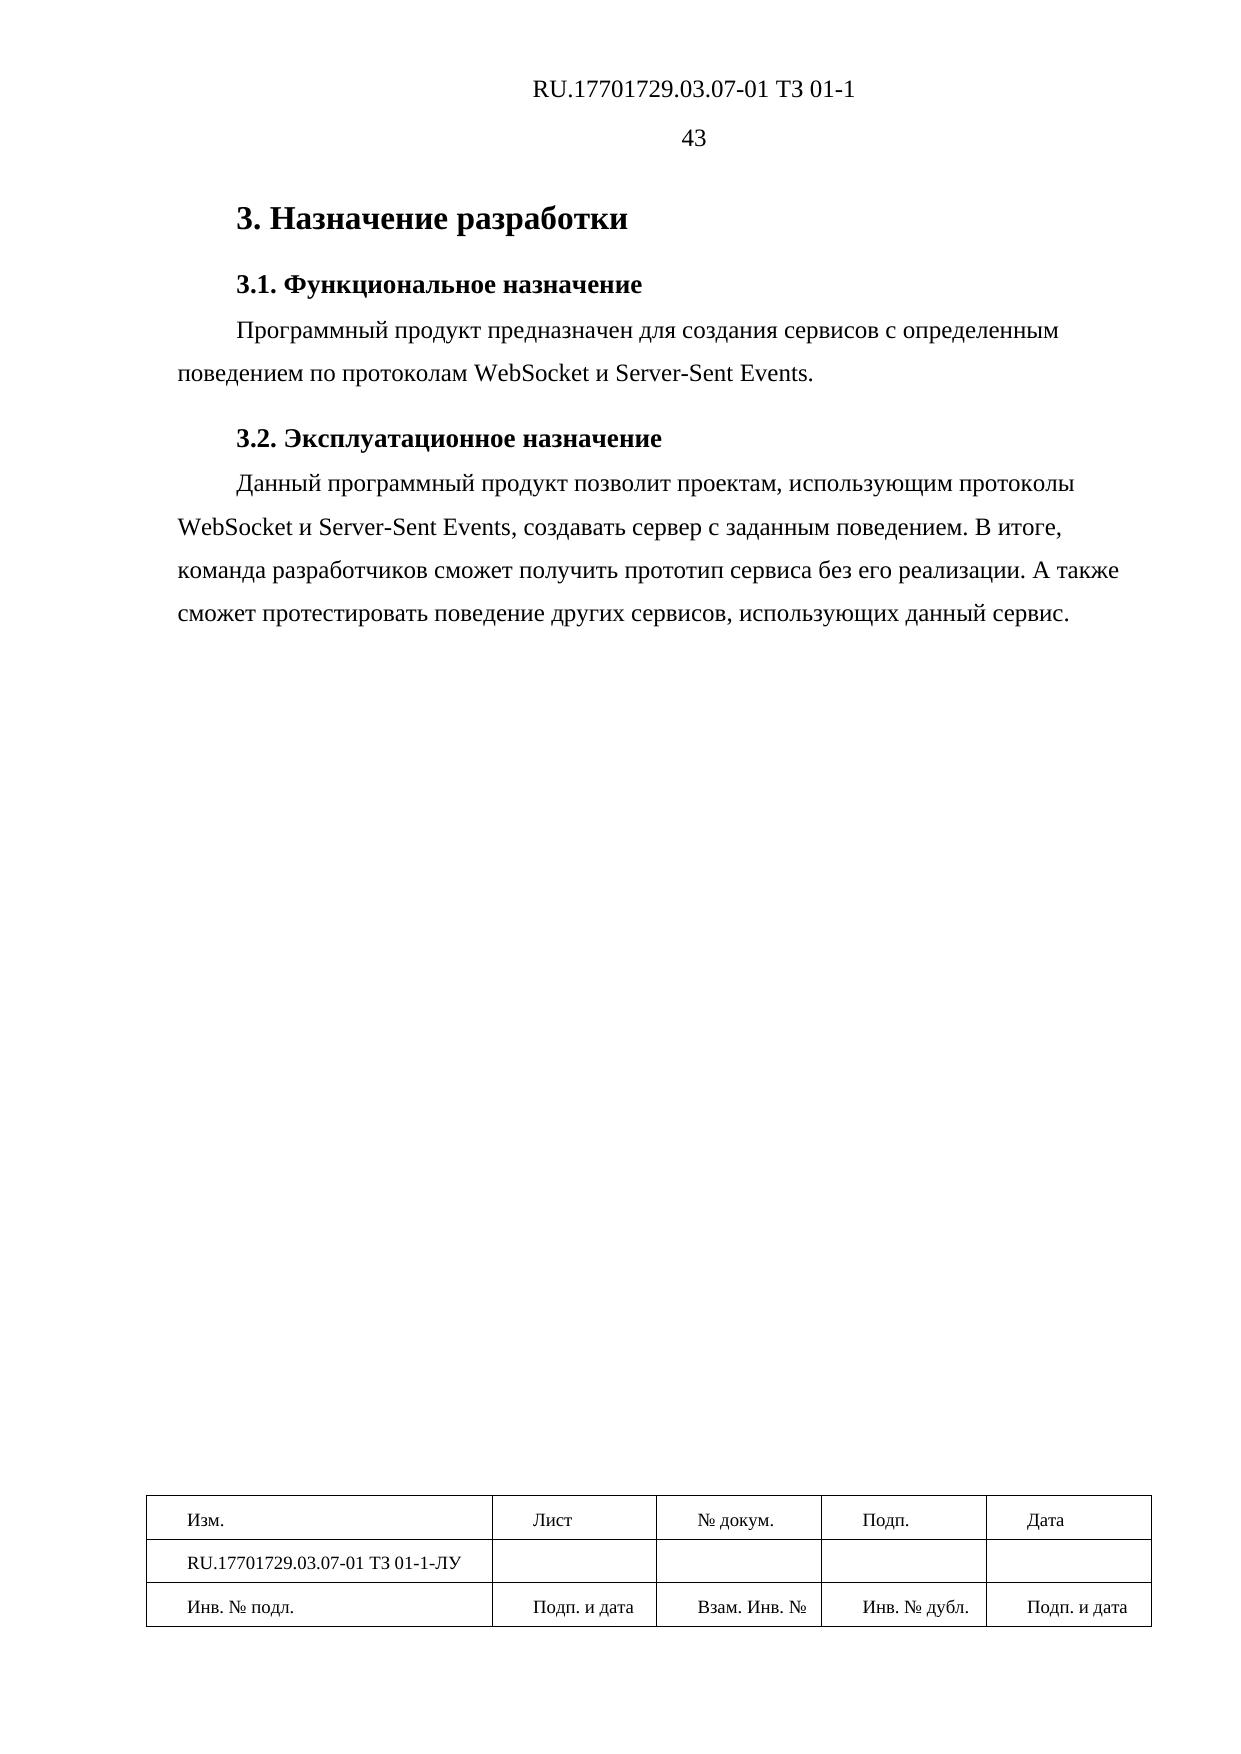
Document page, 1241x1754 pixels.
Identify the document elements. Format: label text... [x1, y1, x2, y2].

text Программный продукт предназначен для создания сервисов с определенным поведением по протоколам WebSocket и Server-Sent Events. [177, 315, 1152, 387]
subtitle 3.1. Функциональное назначение [177, 268, 1152, 299]
subtitle 3.2. Эксплуатационное назначение [177, 422, 1152, 453]
text Данный программный продукт позволит проектам, использующим протоколы WebSocket и Server-Sent Events, создавать сервер с заданным поведением. В итоге, команда разработчиков сможет получить прототип сервиса без его реализации. А также сможет протестировать поведение других сервисов, использующих данный сервис. [177, 468, 1152, 627]
subtitle 3. Назначение разработки [177, 198, 1152, 236]
